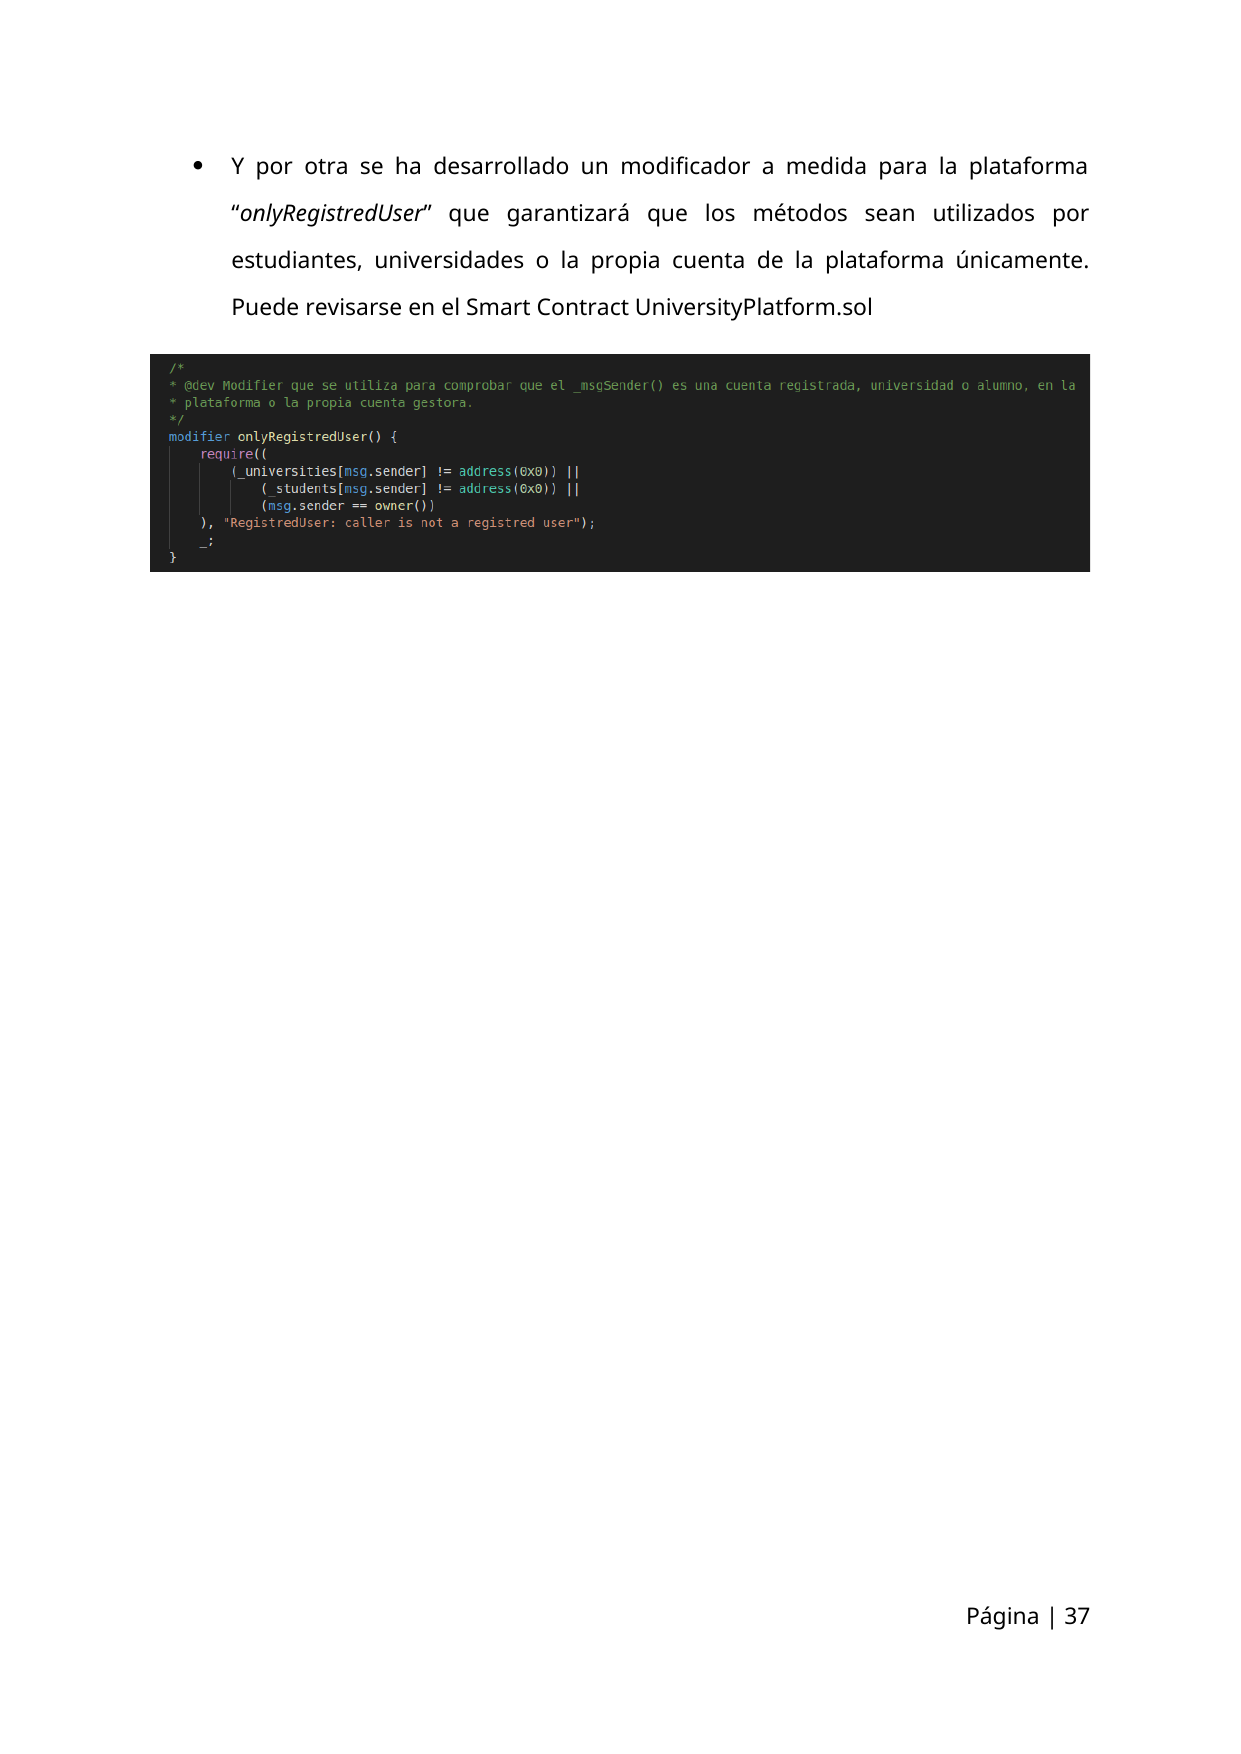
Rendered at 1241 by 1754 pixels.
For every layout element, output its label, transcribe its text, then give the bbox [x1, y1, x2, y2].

list Y por otra se ha desarrollado un modificador a medida para la plataforma “onlyRegistredUser” que garantizará que los métodos sean utilizados por estudiantes, universidades o la propia cuenta de la plataforma únicamente. Puede revisarse en el Smart Contract UniversityPlatform.sol [194, 150, 1090, 322]
picture [150, 354, 1091, 572]
